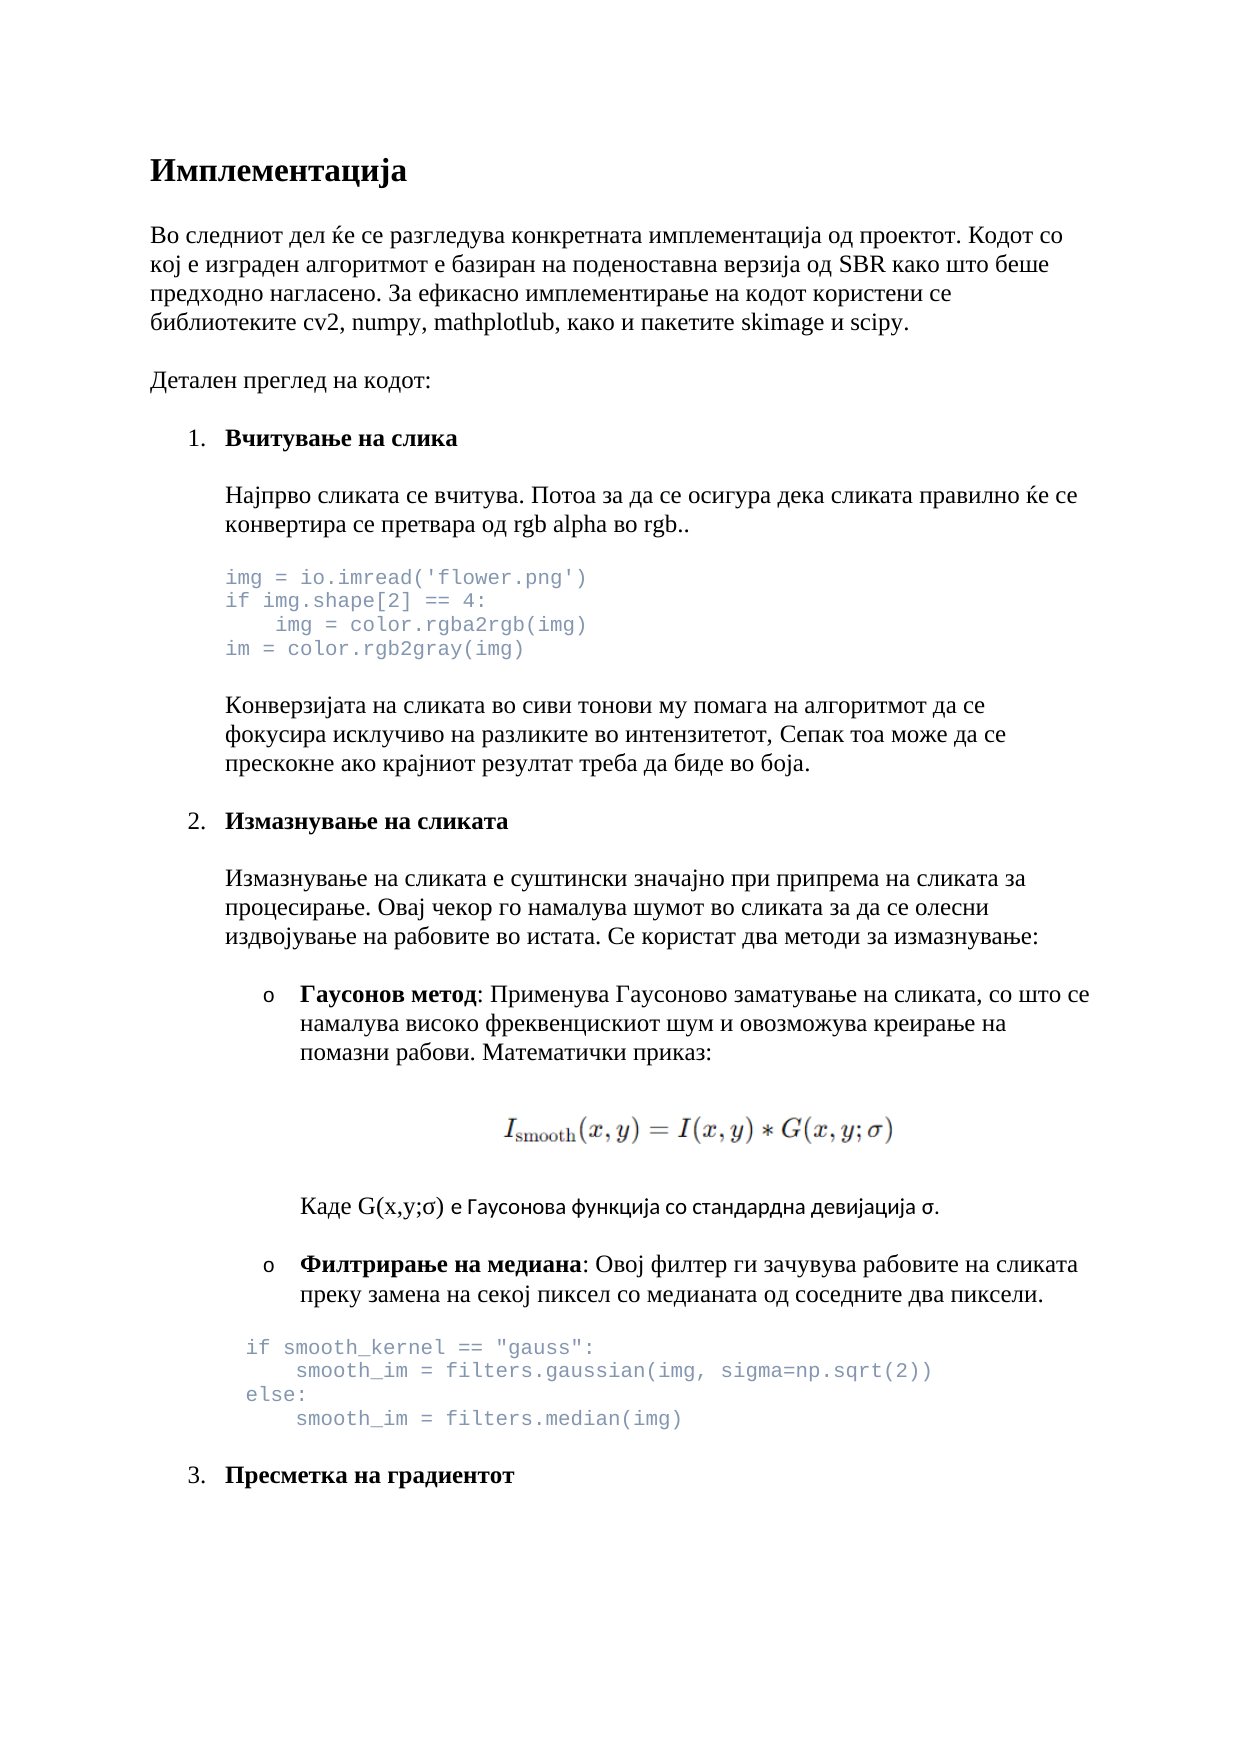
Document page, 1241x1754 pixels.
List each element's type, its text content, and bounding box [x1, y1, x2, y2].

list Филтрирање на медиана: Овој филтер ги зачувува рабовите на сликата преку замена на секој пиксел со медианата од соседните два пиксели. [262, 1249, 1090, 1307]
text Во следниот дел ќе се разгледува конкретната имплементација од проектот. Кодот со кој е изграден алгоритмот е базиран на поденоставна верзија од SBR како што беше предходно нагласено. За ефикасно имплементирање на кодот користени се библиотеките cv2, numpy, mathplotlub, како и пакетите skimage и scipy. [150, 221, 1090, 336]
text Конверзијата на сликата во сиви тонови му помага на алгоритмот да се фокусира исклучиво на разликите во интензитетот, Сепак тоа може да се прескокне ако крајниот резултат треба да биде во боја. [225, 691, 1090, 777]
subtitle Имплементација [150, 150, 1090, 188]
list Пресметка на градиентот [187, 1460, 1090, 1489]
picture [472, 1095, 918, 1162]
text smooth_im = filters.median(img) [245, 1408, 1090, 1431]
text if smooth_kernel == "gauss": [245, 1337, 1090, 1360]
text smooth_im = filters.gaussian(img, sigma=np.sqrt(2)) [245, 1360, 1090, 1384]
text Најпрво сликата се вчитува. Потоа за да се осигура дека сликата правилно ќе се конвертира се претвара од rgb alpha во rgb.. [225, 451, 1090, 538]
text Каде G(x,y;σ) е Гаусонова функција со стандардна девијација σ. [300, 1191, 1090, 1220]
list Измазнување на сликата [187, 806, 1090, 835]
text im = color.rgb2gray(img) [225, 638, 1090, 661]
list Гаусонов метод: Применува Гаусоново заматување на сликата, со што се намалува високо фреквенцискиот шум и овозможува креирање на помазни рабови. Математички приказ: [262, 979, 1090, 1066]
text img = io.imread('flower.png') [225, 567, 1090, 590]
text Измазнување на сликата е суштински значајно при припрема на сликата за процесирање. Овај чекор го намалува шумот во сликата за да се олесни издвојување на рабовите во истата. Се користат два методи за измазнување: [225, 835, 1090, 950]
text img = color.rgba2rgb(img) [225, 614, 1090, 638]
text if img.shape[2] == 4: [225, 590, 1090, 614]
text Детален преглед на кодот: [150, 365, 1090, 393]
text else: [245, 1384, 1090, 1408]
list Вчитување на слика [187, 423, 1090, 451]
